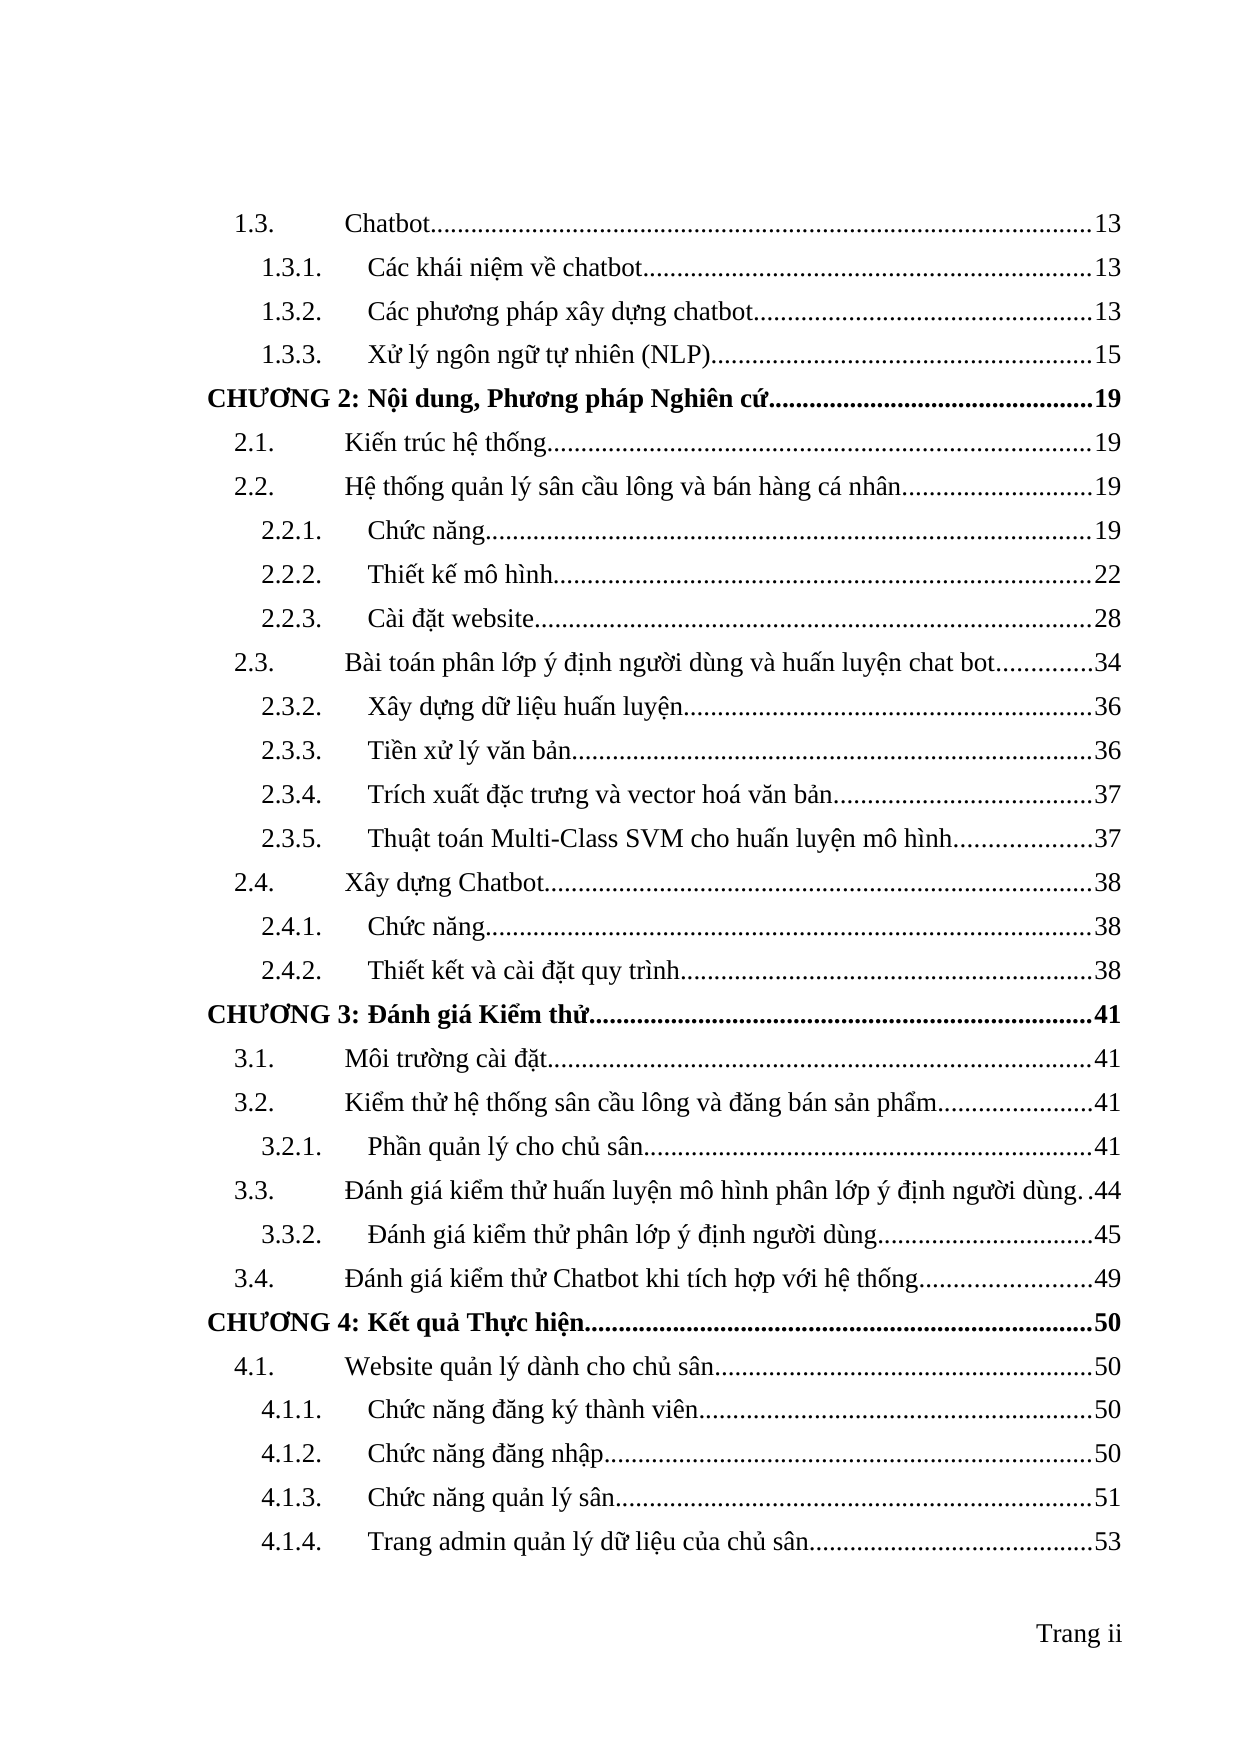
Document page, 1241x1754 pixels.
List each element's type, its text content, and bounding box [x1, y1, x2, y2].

text 4.1.2. Chức năng đăng nhập 50 [261, 1438, 1122, 1469]
text 1.3. Chatbot 13 [234, 207, 1122, 238]
text 2.3.5. Thuật toán Multi-Class SVM cho huấn luyện mô hình 37 [261, 822, 1122, 853]
text CHƯƠNG 4: Kết quả Thực hiện 50 [207, 1306, 1122, 1337]
text 2.2.2. Thiết kế mô hình 22 [261, 558, 1122, 589]
text 1.3.3. Xử lý ngôn ngữ tự nhiên (NLP) 15 [261, 339, 1122, 370]
text 2.3.4. Trích xuất đặc trưng và vector hoá văn bản 37 [261, 778, 1122, 809]
text 3.1. Môi trường cài đặt 41 [234, 1042, 1122, 1073]
text 2.2. Hệ thống quản lý sân cầu lông và bán hàng cá nhân 19 [234, 471, 1122, 502]
text CHƯƠNG 2: Nội dung, Phương pháp Nghiên cứ 19 [207, 383, 1122, 414]
text 3.3. Đánh giá kiểm thử huấn luyện mô hình phân lớp ý định người dùng 44 [234, 1174, 1122, 1205]
text 4.1. Website quản lý dành cho chủ sân 50 [234, 1350, 1122, 1381]
text 4.1.4. Trang admin quản lý dữ liệu của chủ sân 53 [261, 1526, 1122, 1557]
text 4.1.3. Chức năng quản lý sân 51 [261, 1482, 1122, 1513]
text 1.3.2. Các phương pháp xây dựng chatbot 13 [261, 295, 1122, 326]
text 2.3.2. Xây dựng dữ liệu huấn luyện 36 [261, 690, 1122, 721]
text 2.3.3. Tiền xử lý văn bản 36 [261, 734, 1122, 765]
text 1.3.1. Các khái niệm về chatbot 13 [261, 251, 1122, 282]
text 3.2.1. Phần quản lý cho chủ sân 41 [261, 1130, 1122, 1161]
text 2.1. Kiến trúc hệ thống 19 [234, 427, 1122, 458]
text 2.3. Bài toán phân lớp ý định người dùng và huấn luyện chat bot 34 [234, 646, 1122, 677]
text 2.4. Xây dựng Chatbot 38 [234, 866, 1122, 897]
text 2.4.1. Chức năng 38 [261, 910, 1122, 941]
text 2.2.1. Chức năng 19 [261, 514, 1122, 546]
text 3.2. Kiểm thử hệ thống sân cầu lông và đăng bán sản phẩm 41 [234, 1086, 1122, 1117]
text 4.1.1. Chức năng đăng ký thành viên 50 [261, 1394, 1122, 1425]
text 3.4. Đánh giá kiểm thử Chatbot khi tích hợp với hệ thống 49 [234, 1262, 1122, 1293]
text CHƯƠNG 3: Đánh giá Kiểm thử 41 [207, 998, 1122, 1029]
text 2.2.3. Cài đặt website 28 [261, 602, 1122, 633]
text 2.4.2. Thiết kết và cài đặt quy trình 38 [261, 954, 1122, 985]
text 3.3.2. Đánh giá kiểm thử phân lớp ý định người dùng 45 [261, 1218, 1122, 1249]
